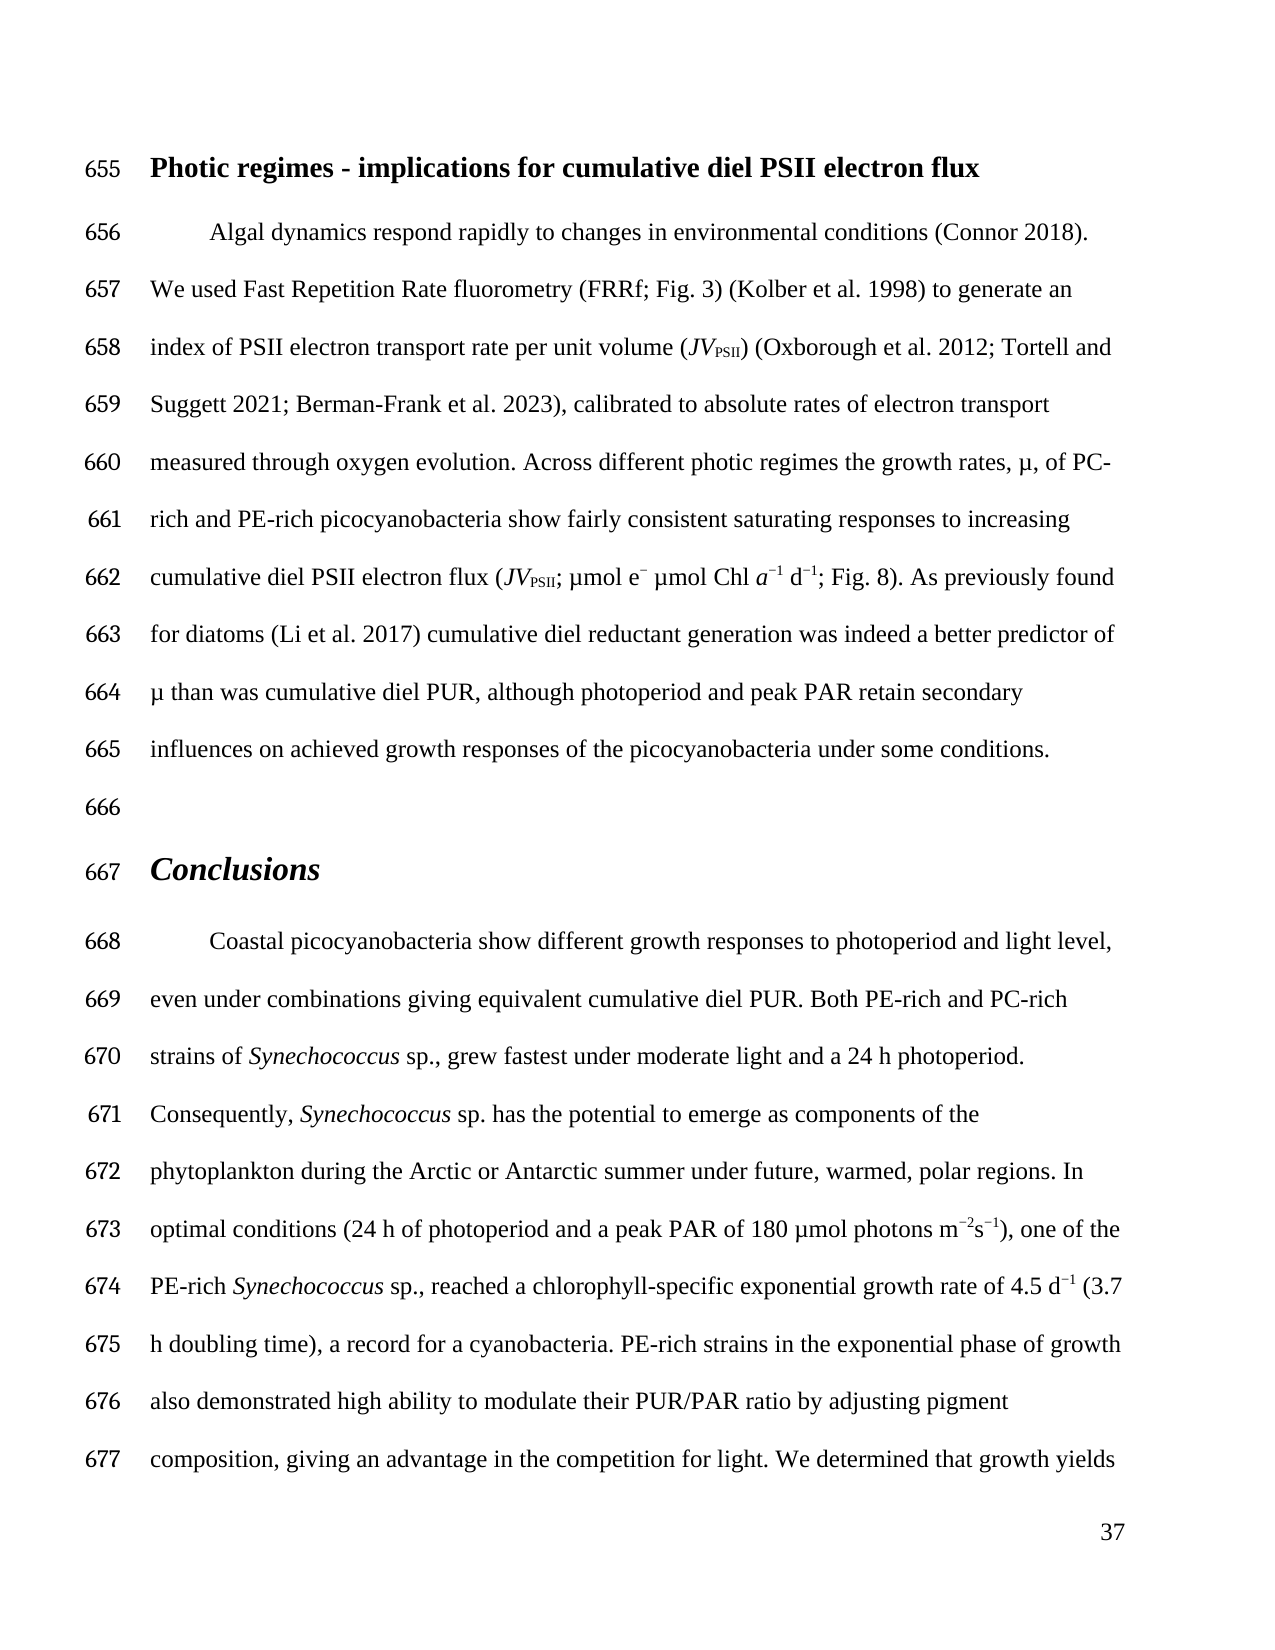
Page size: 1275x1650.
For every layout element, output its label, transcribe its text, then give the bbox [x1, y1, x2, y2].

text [150, 926, 1125, 1472]
text Algal dynamics respond rapidly to changes in environmental conditions (Connor 2018). We used Fast Repetition Rate fluorometry (FRRf; Fig. 3) (Kolber et al. 1998) to generate an index of PSII electron transport rate per unit volume (JVPSII) (Oxborough et al. 2012; Tortell and Suggett 2021; Berman-Frank et al. 2023), calibrated to absolute rates of electron transport measured through oxygen evolution. Across different photic regimes the growth rates, µ, of PC-rich and PE-rich picocyanobacteria show fairly consistent saturating responses to increasing cumulative diel PSII electron flux (JVPSII; µmol e− µmol Chl a−1 d−1; Fig. 8). As previously found for diatoms (Li et al. 2017) cumulative diel reductant generation was indeed a better predictor of µ than was cumulative diel PUR, although photoperiod and peak PAR retain secondary influences on achieved growth responses of the picocyanobacteria under some conditions. [150, 217, 1125, 763]
subtitle Photic regimes - implications for cumulative diel PSII electron flux [150, 150, 1125, 183]
subtitle Conclusions [150, 849, 1125, 888]
